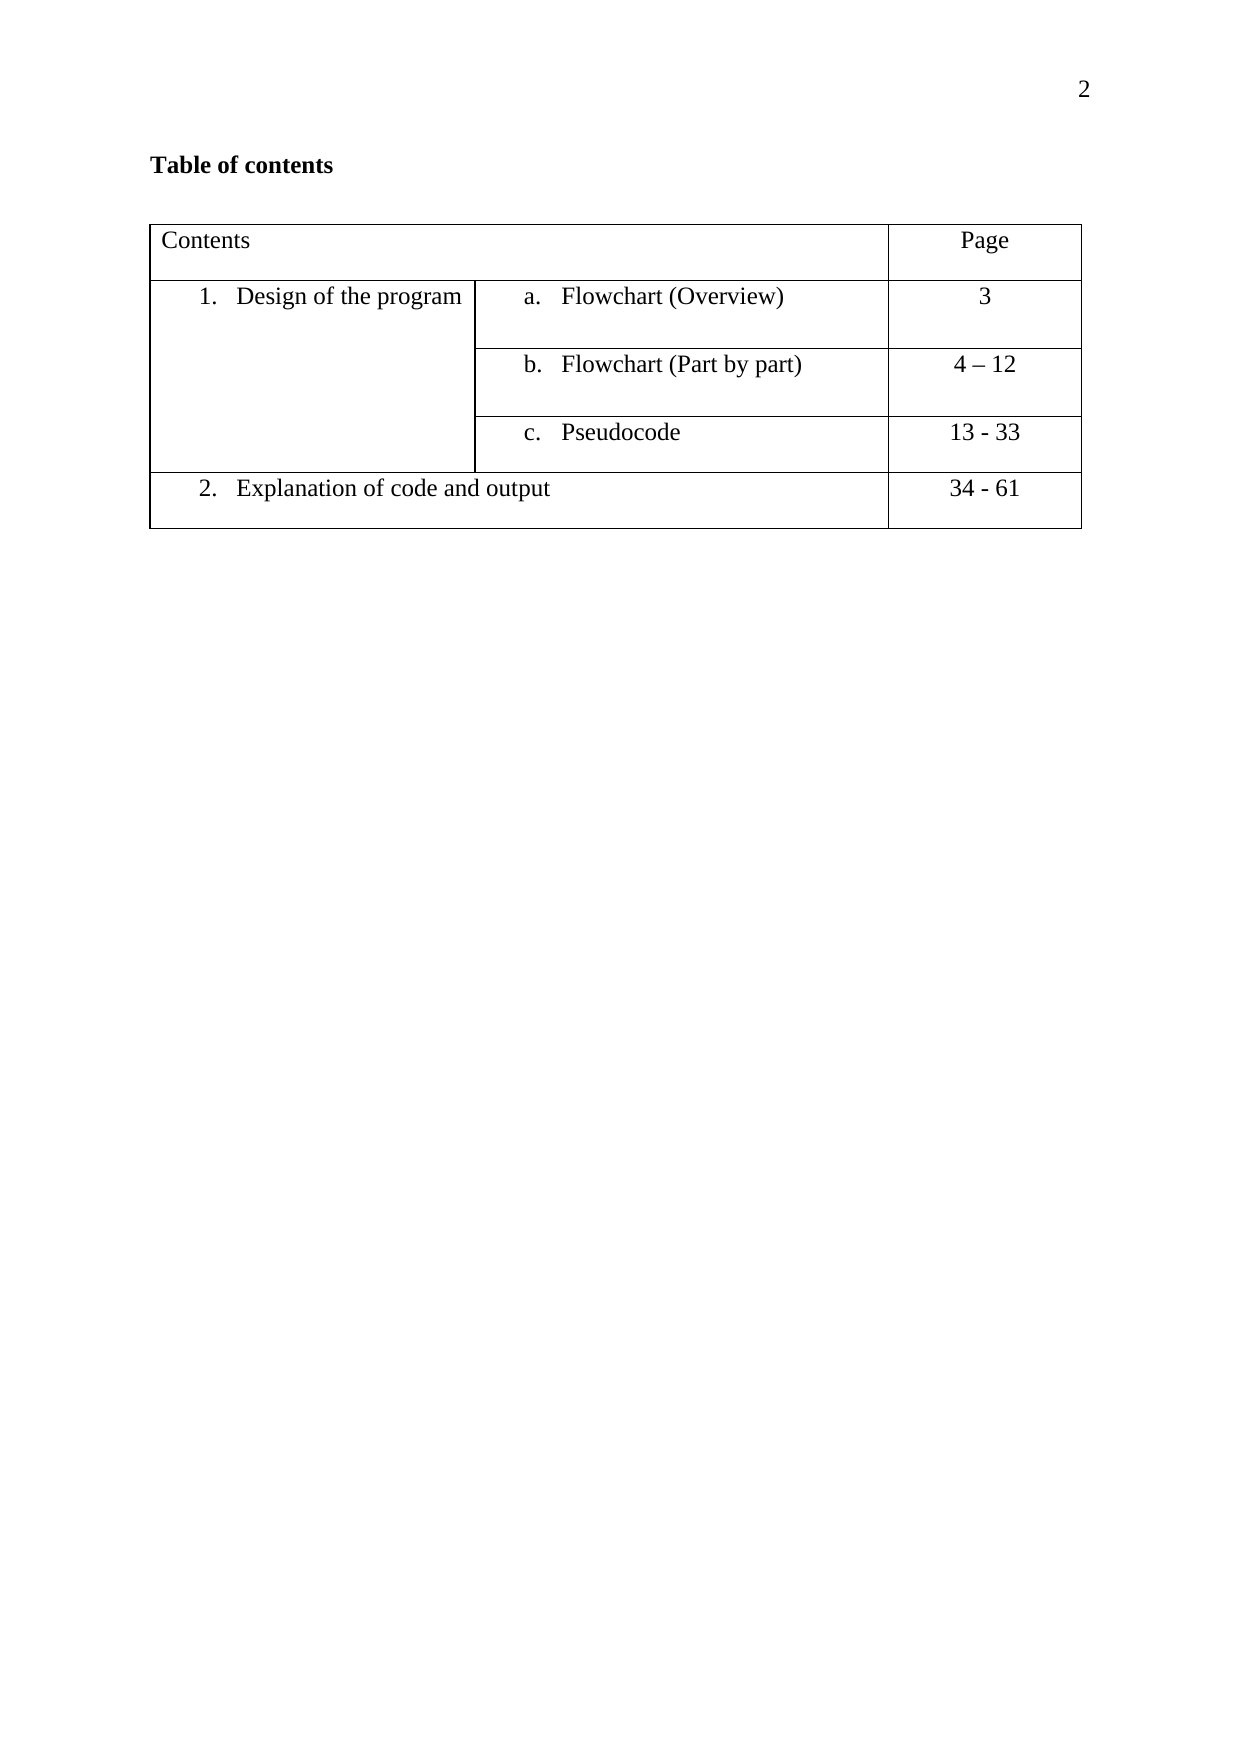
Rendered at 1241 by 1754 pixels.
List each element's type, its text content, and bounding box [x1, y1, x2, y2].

text Table of contents [150, 150, 1090, 179]
table_header Contents [151, 225, 888, 280]
table_header Page [889, 225, 1081, 280]
table_cell 34 - 61 [889, 473, 1081, 528]
table_cell Design of the program [151, 281, 474, 472]
table_cell Explanation of code and output [151, 473, 888, 528]
table_cell Flowchart (Overview) [476, 281, 888, 348]
table_cell 4 – 12 [889, 349, 1081, 416]
table_cell Flowchart (Part by part) [476, 349, 888, 416]
table_cell Pseudocode [476, 417, 888, 472]
table_cell 13 - 33 [889, 417, 1081, 472]
table_cell 3 [889, 281, 1081, 348]
